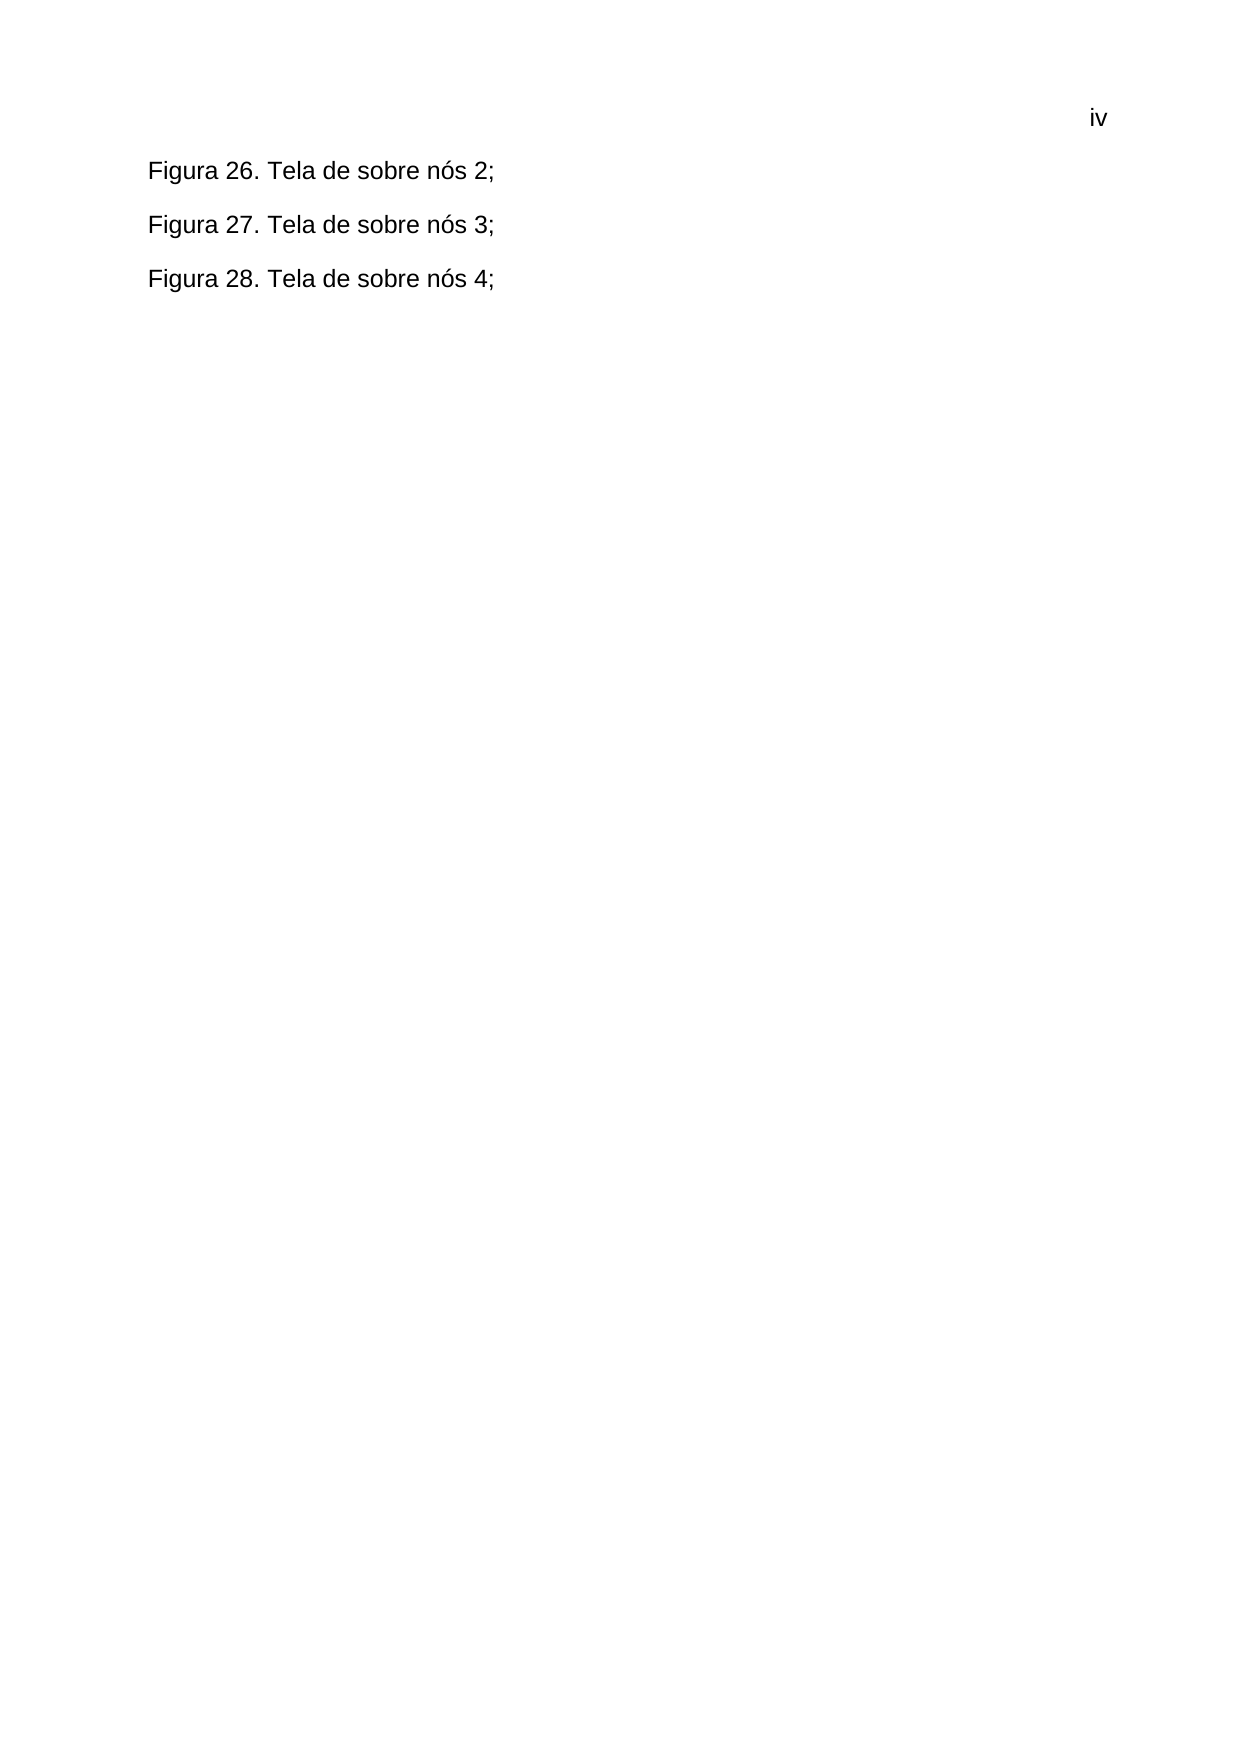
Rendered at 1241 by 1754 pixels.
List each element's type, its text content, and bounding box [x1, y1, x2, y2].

text Figura 27. Tela de sobre nós 3; [148, 210, 1107, 239]
text Figura 26. Tela de sobre nós 2; [148, 156, 1107, 185]
text Figura 28. Tela de sobre nós 4; [148, 264, 1107, 292]
